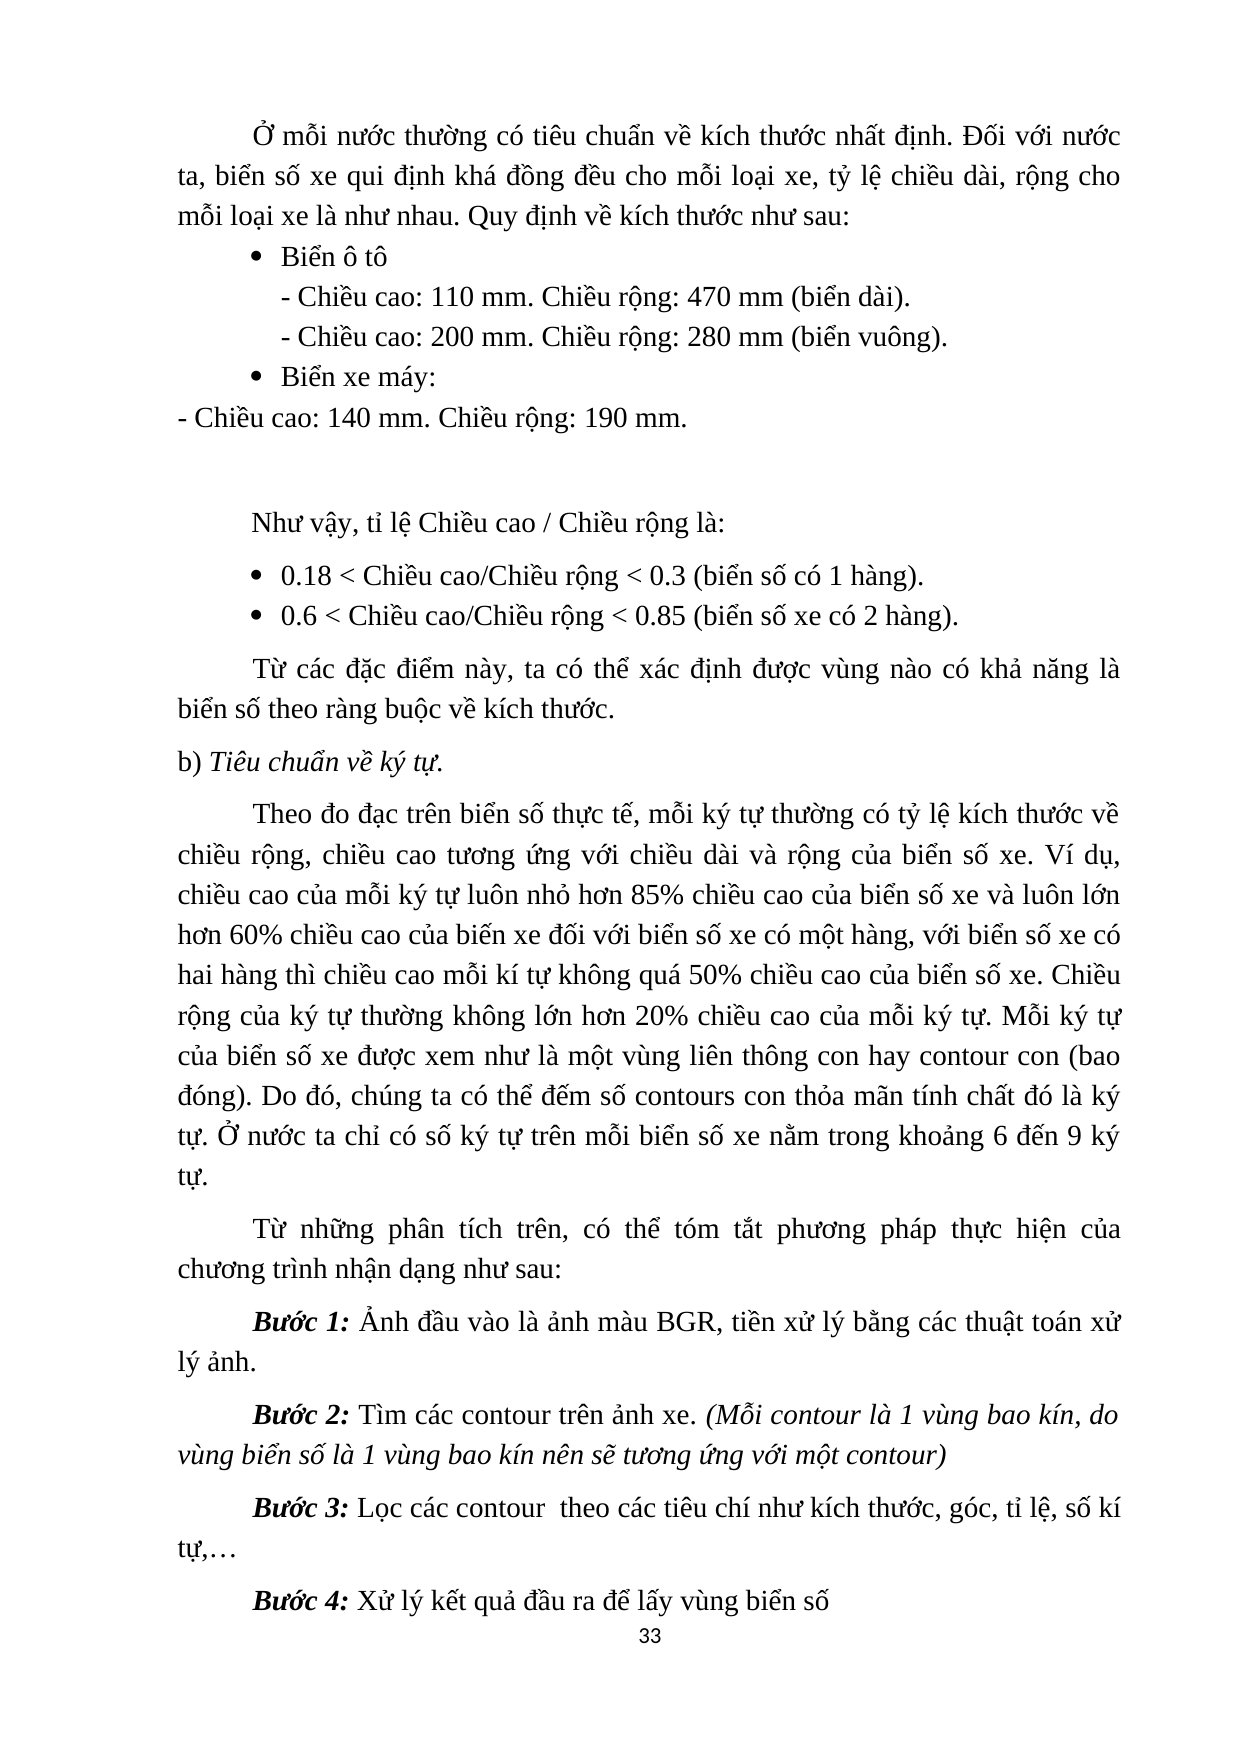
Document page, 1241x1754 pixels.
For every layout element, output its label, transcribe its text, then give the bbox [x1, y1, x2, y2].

list Biển ô tô [251, 239, 1122, 272]
text - Chiều cao: 200 mm. Chiều rộng: 280 mm (biển vuông). [281, 319, 1122, 353]
text Bước 3: Lọc các contour theo các tiêu chí như kích thước, góc, tỉ lệ, số kí tự,… [177, 1490, 1122, 1564]
text Từ các đặc điểm này, ta có thể xác định được vùng nào có khả năng là biển số theo ràng buộc về kích thước. [177, 651, 1122, 725]
list 0.18 < Chiều cao/Chiều rộng < 0.3 (biển số có 1 hàng). [251, 558, 1122, 592]
text Bước 1: Ảnh đầu vào là ảnh màu BGR, tiền xử lý bằng các thuật toán xử lý ảnh. [177, 1304, 1122, 1378]
text b) Tiêu chuẩn về ký tự. [177, 744, 1122, 777]
text Ở mỗi nước thường có tiêu chuẩn về kích thước nhất định. Đối với nước ta, biển số xe qui định khá đồng đều cho mỗi loại xe, tỷ lệ chiều dài, rộng cho mỗi loại xe là như nhau. Quy định về kích thước như sau: [177, 118, 1122, 232]
text - Chiều cao: 140 mm. Chiều rộng: 190 mm. [177, 400, 1122, 433]
text Theo đo đạc trên biển số thực tế, mỗi ký tự thường có tỷ lệ kích thước về chiều rộng, chiều cao tương ứng với chiều dài và rộng của biển số xe. Ví dụ, chiều cao của mỗi ký tự luôn nhỏ hơn 85% chiều cao của biển số xe và luôn lớn hơn 60% chiều cao của biến xe đối với biển số xe có một hàng, với biển số xe có hai hàng thì chiều cao mỗi kí tự không quá 50% chiều cao của biển số xe. Chiều rộng của ký tự thường không lớn hơn 20% chiều cao của mỗi ký tự. Mỗi ký tự của biển số xe được xem như là một vùng liên thông con hay contour con (bao đóng). Do đó, chúng ta có thể đếm số contours con thỏa mãn tính chất đó là ký tự. Ở nước ta chỉ có số ký tự trên mỗi biển số xe nằm trong khoảng 6 đến 9 ký tự. [177, 797, 1122, 1192]
list 0.6 < Chiều cao/Chiều rộng < 0.85 (biển số xe có 2 hàng). [251, 598, 1122, 632]
text Bước 4: Xử lý kết quả đầu ra để lấy vùng biển số [177, 1583, 1122, 1616]
text Như vậy, tỉ lệ Chiều cao / Chiều rộng là: [177, 505, 1122, 539]
text - Chiều cao: 110 mm. Chiều rộng: 470 mm (biển dài). [281, 279, 1122, 313]
text Bước 2: Tìm các contour trên ảnh xe. (Mỗi contour là 1 vùng bao kín, do vùng biển số là 1 vùng bao kín nên sẽ tương ứng với một contour) [177, 1397, 1122, 1471]
text Từ những phân tích trên, có thể tóm tắt phương pháp thực hiện của chương trình nhận dạng như sau: [177, 1211, 1122, 1285]
list Biển xe máy: [251, 359, 1122, 393]
